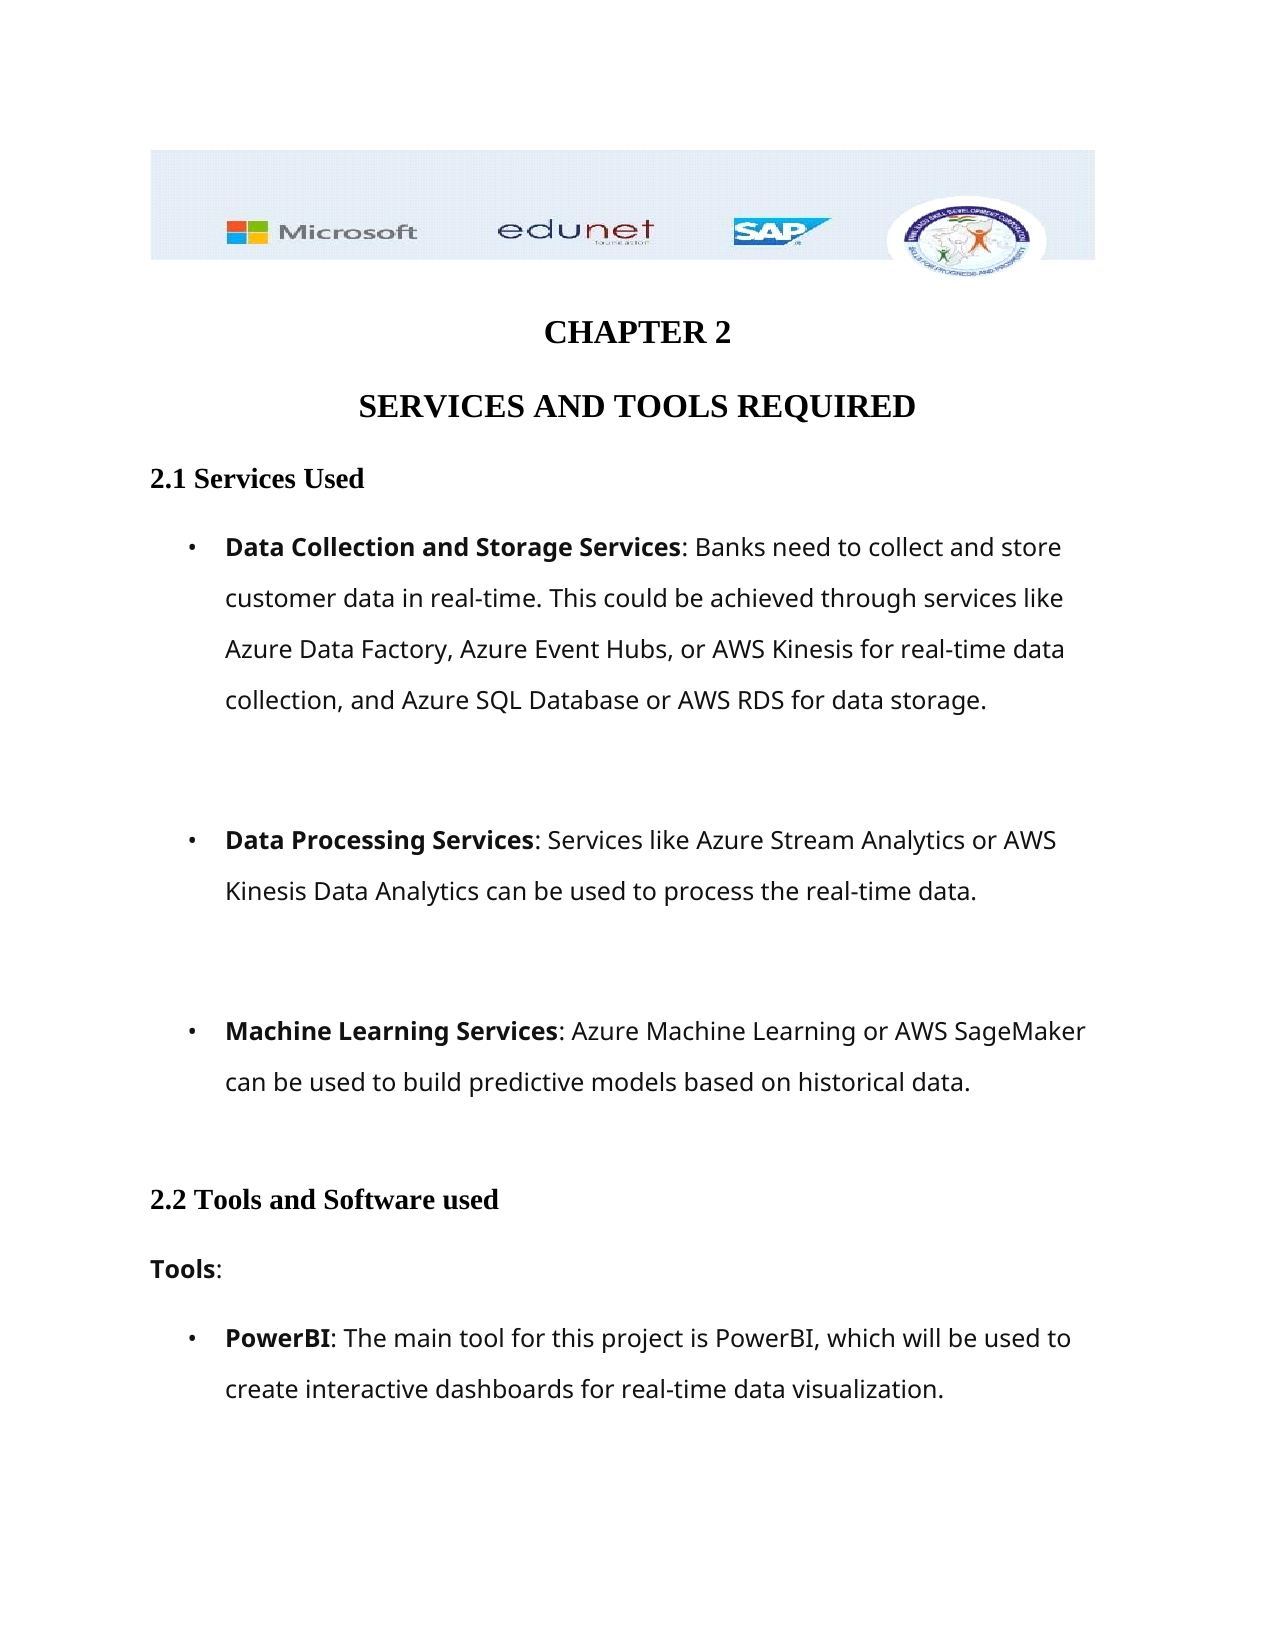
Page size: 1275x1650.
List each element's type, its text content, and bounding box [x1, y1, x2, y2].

text 2.2 Tools and Software used [150, 1182, 1125, 1216]
list PowerBI: The main tool for this project is PowerBI, which will be used to create interactive dashboards for real-time data visualization. [187, 1321, 1127, 1406]
picture [150, 150, 1097, 288]
text CHAPTER 2 [150, 312, 1125, 351]
text SERVICES AND TOOLS REQUIRED [150, 387, 1125, 425]
list Machine Learning Services: Azure Machine Learning or AWS SageMaker can be used to build predictive models based on historical data. [187, 1013, 1127, 1098]
list Data Collection and Storage Services: Banks need to collect and store customer data in real-time. This could be achieved through services like Azure Data Factory, Azure Event Hubs, or AWS Kinesis for real-time data collection, and Azure SQL Database or AWS RDS for data storage. [187, 530, 1127, 717]
text 2.1 Services Used [150, 461, 1125, 494]
list Data Processing Services: Services like Azure Stream Analytics or AWS Kinesis Data Analytics can be used to process the real-time data. [187, 822, 1127, 908]
text Tools: [150, 1251, 1125, 1285]
